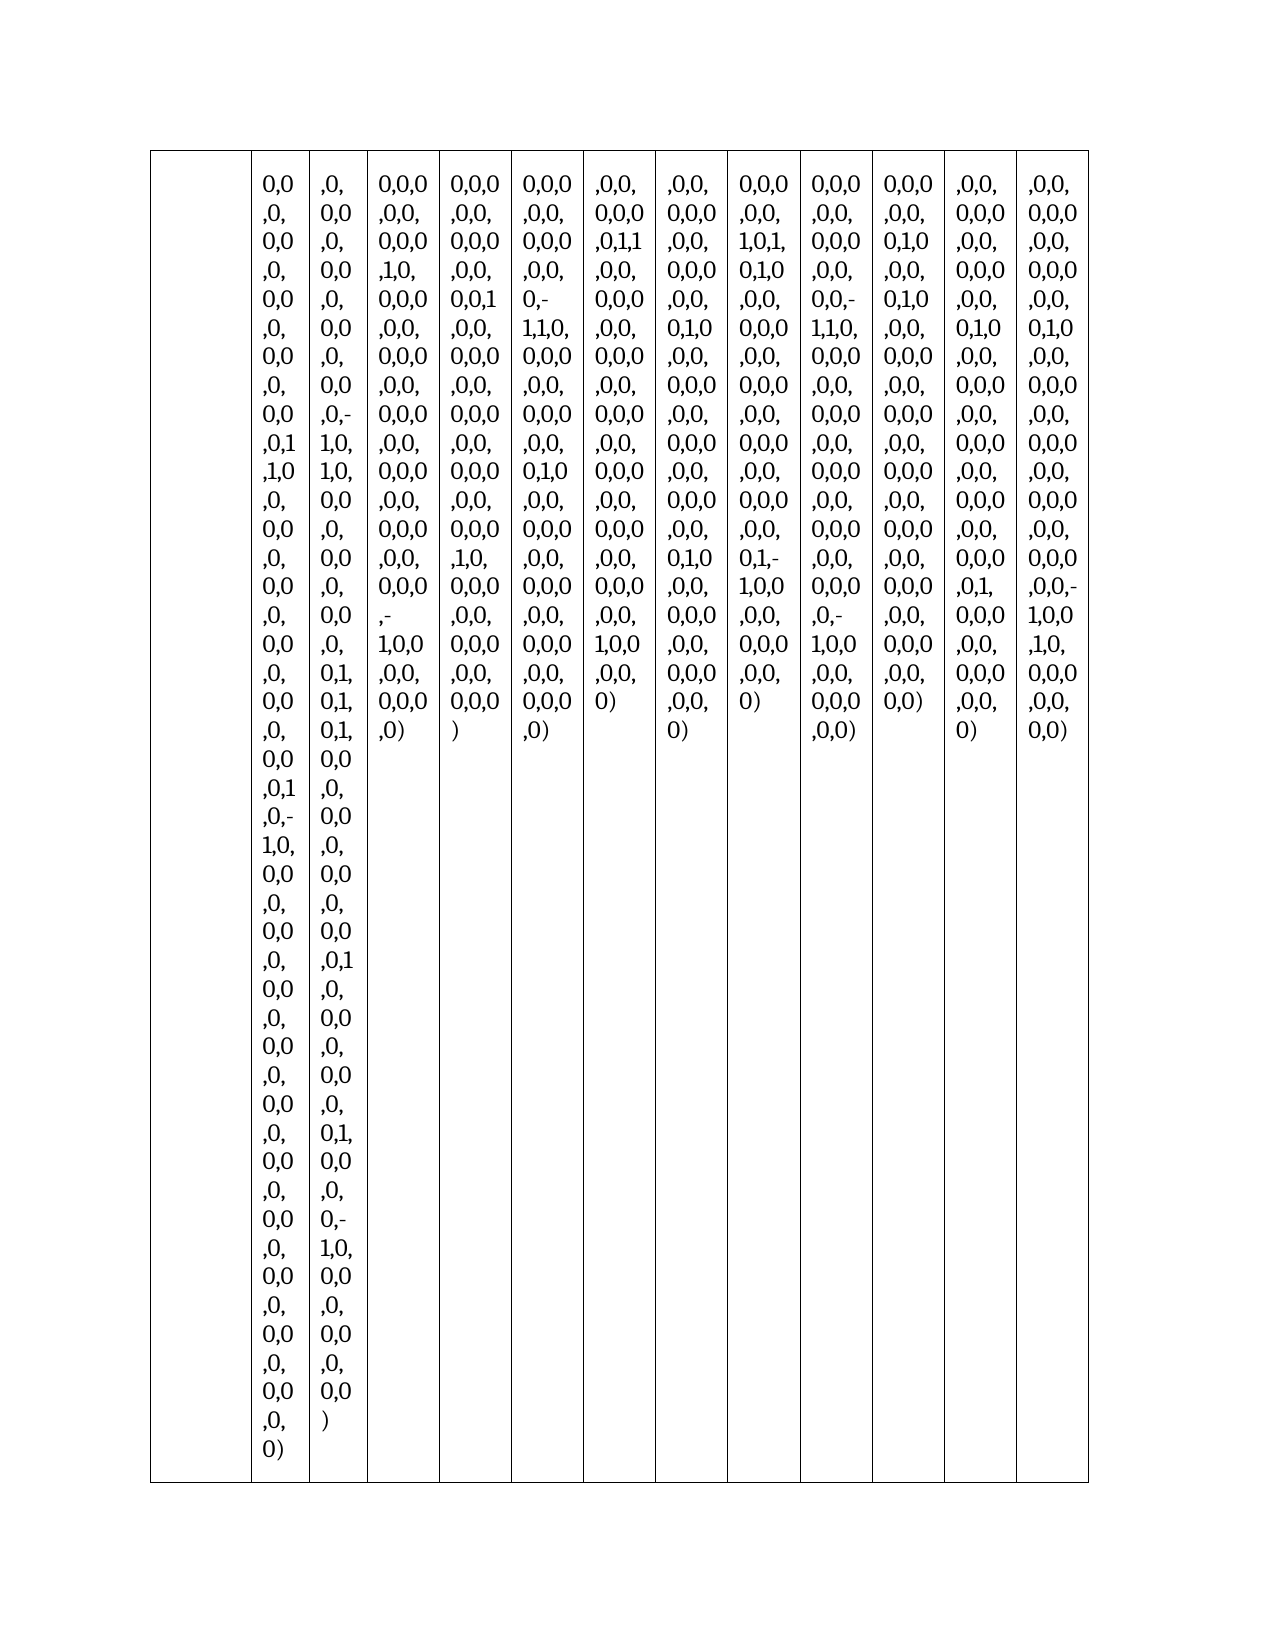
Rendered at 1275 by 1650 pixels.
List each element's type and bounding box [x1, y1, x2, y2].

table_cell [1017, 151, 1088, 1482]
table_cell [151, 151, 251, 1482]
table_cell [584, 151, 655, 1482]
table_cell [656, 151, 727, 1482]
table_cell [440, 151, 511, 1482]
table_cell [512, 151, 583, 1482]
table_cell [728, 151, 800, 1482]
table_cell [310, 151, 367, 1482]
table_cell [368, 151, 439, 1482]
table_cell [873, 151, 944, 1482]
table_cell [252, 151, 309, 1482]
table_cell [801, 151, 872, 1482]
table_cell [945, 151, 1016, 1482]
